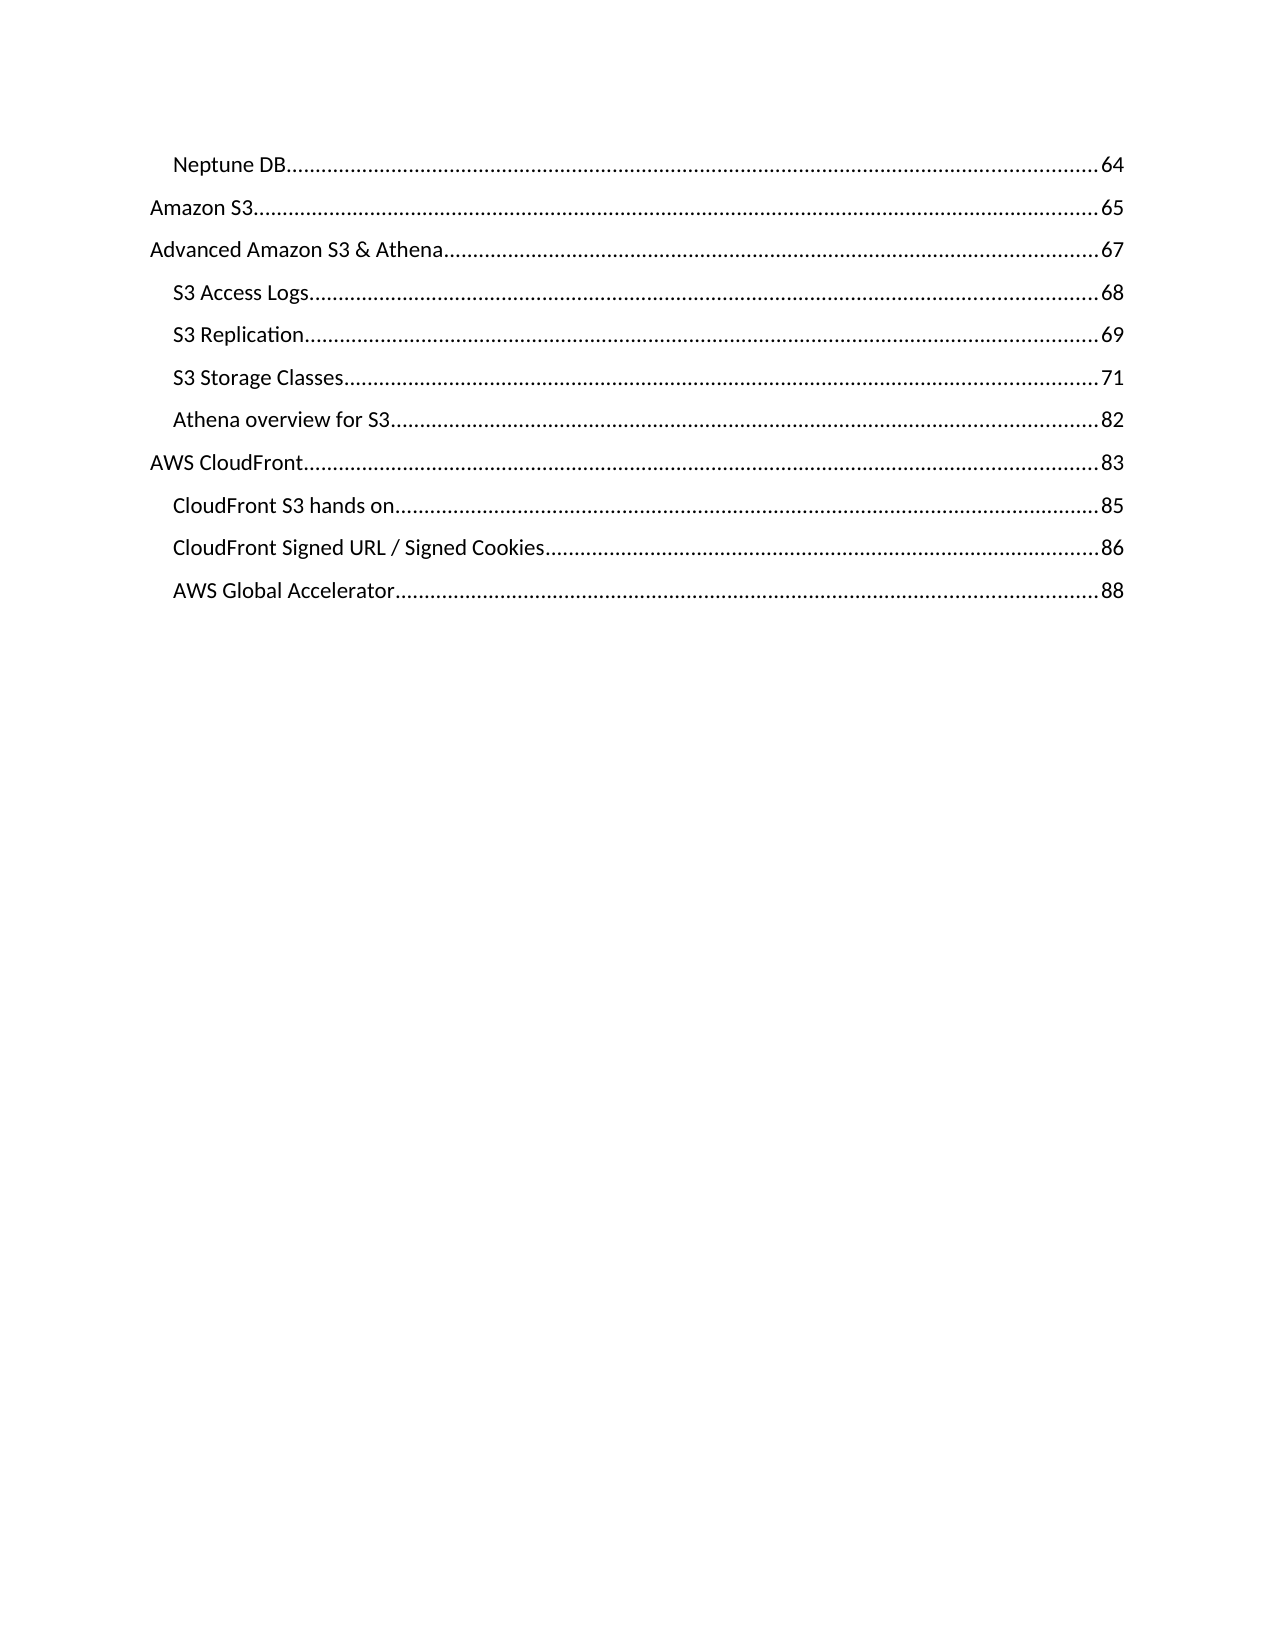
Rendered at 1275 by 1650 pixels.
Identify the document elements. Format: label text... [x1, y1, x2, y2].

text CloudFront Signed URL / Signed Cookies 86 [173, 533, 1125, 561]
text S3 Replication 69 [173, 320, 1125, 348]
text S3 Access Logs 68 [173, 278, 1125, 306]
text Advanced Amazon S3 & Athena 67 [150, 235, 1125, 263]
text Amazon S3 65 [150, 193, 1125, 221]
text Neptune DB 64 [173, 150, 1125, 178]
text AWS Global Accelerator 88 [173, 576, 1125, 604]
text S3 Storage Classes 71 [173, 363, 1125, 391]
text AWS CloudFront 83 [150, 448, 1125, 476]
text Athena overview for S3 82 [173, 406, 1125, 434]
text CloudFront S3 hands on 85 [173, 491, 1125, 519]
